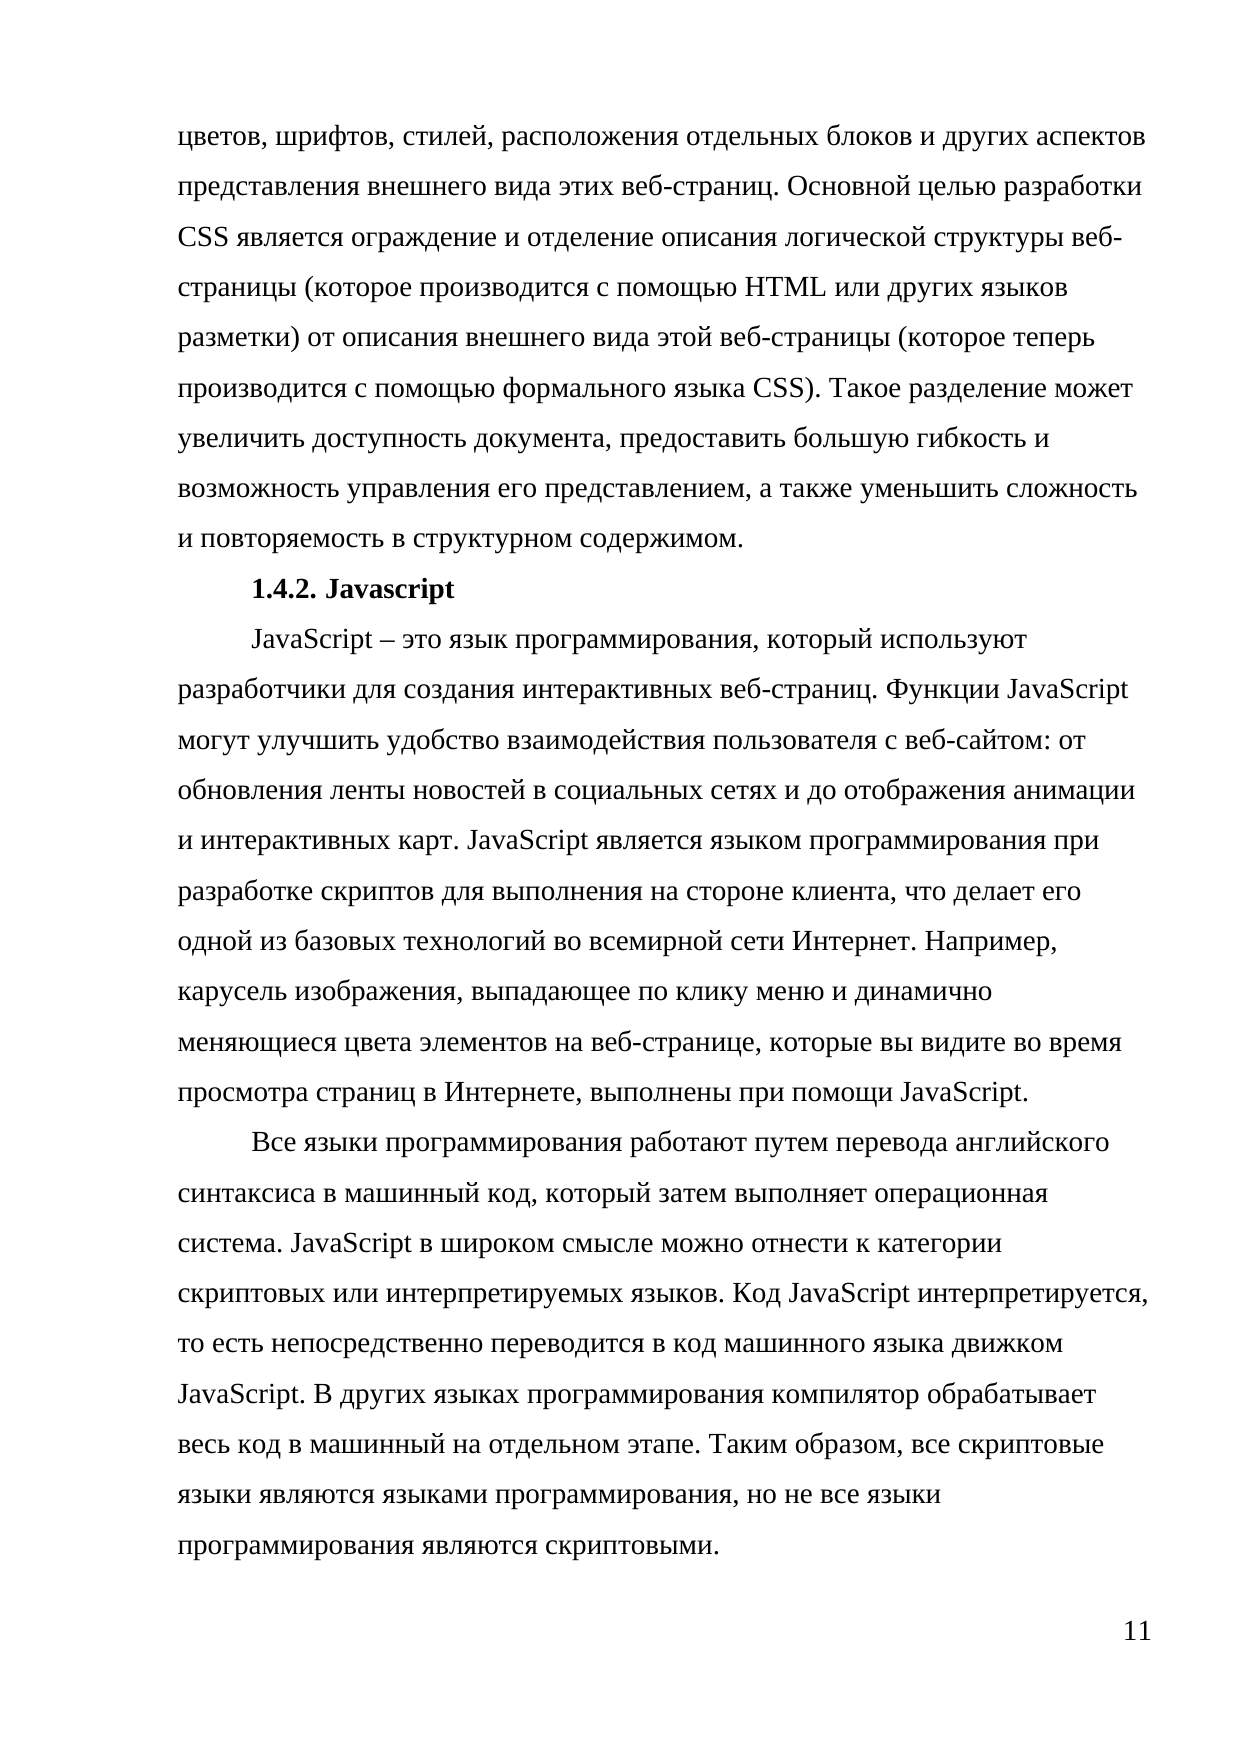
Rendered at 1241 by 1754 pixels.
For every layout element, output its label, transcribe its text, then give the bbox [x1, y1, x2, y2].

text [177, 118, 1152, 554]
text JavaScript – это язык программирования, который используют разработчики для создания интерактивных веб-страниц. Функции JavaScript могут улучшить удобство взаимодействия пользователя с веб-сайтом: от обновления ленты новостей в социальных сетях и до отображения анимации и интерактивных карт. JavaScript является языком программирования при разработке скриптов для выполнения на стороне клиента, что делает его одной из базовых технологий во всемирной сети Интернет. Например, карусель изображения, выпадающее по клику меню и динамично меняющиеся цвета элементов на веб-странице, которые вы видите во время просмотра страниц в Интернете, выполнены при помощи JavaScript. [177, 621, 1152, 1108]
text Все языки программирования работают путем перевода английского синтаксиса в машинный код, который затем выполняет операционная система. JavaScript в широком смысле можно отнести к категории скриптовых или интерпретируемых языков. Код JavaScript интерпретируется, то есть непосредственно переводится в код машинного языка движком JavaScript. В других языках программирования компилятор обрабатывает весь код в машинный на отдельном этапе. Таким образом, все скриптовые языки являются языками программирования, но не все языки программирования являются скриптовыми. [177, 1124, 1152, 1560]
subtitle Javascript [177, 571, 1152, 604]
